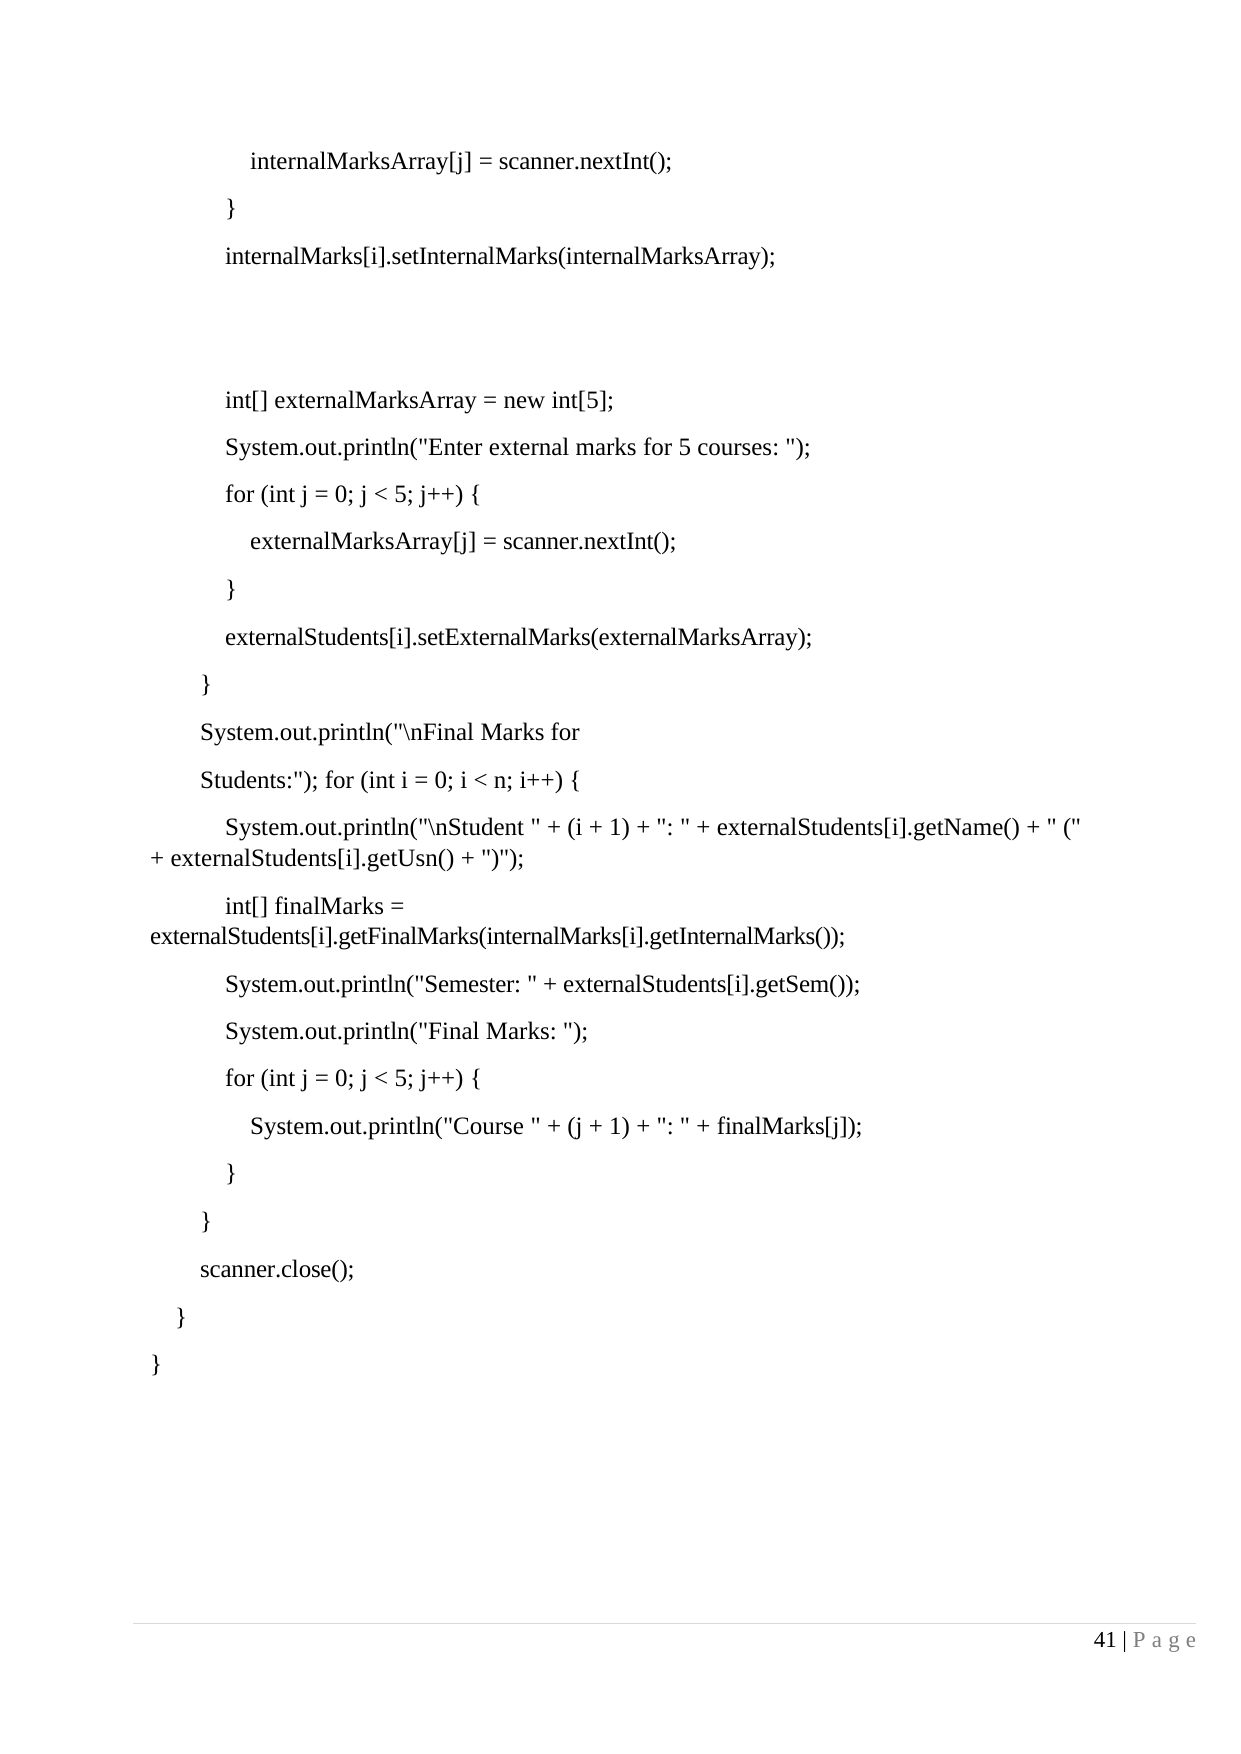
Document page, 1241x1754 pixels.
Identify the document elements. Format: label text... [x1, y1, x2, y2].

text } [150, 1349, 1196, 1378]
text } [200, 1206, 1196, 1235]
text } [200, 669, 1196, 698]
text System.out.println("\nStudent " + (i + 1) + ": " + externalStudents[i].getName() + " (" [225, 812, 1196, 841]
text } [225, 1158, 1196, 1187]
text System.out.println("Semester: " + externalStudents[i].getSem()); System.out.println("Final Marks: "); [225, 969, 1069, 1045]
text } [175, 1302, 1196, 1331]
text System.out.println("\nFinal Marks for Students:"); for (int i = 0; i < n; i++) { [200, 717, 701, 793]
text + externalStudents[i].getUsn() + ")"); [150, 843, 1196, 872]
text internalMarks[i].setInternalMarks(internalMarksArray); [225, 241, 1196, 270]
text System.out.println("Course " + (j + 1) + ": " + finalMarks[j]); [250, 1111, 1196, 1140]
text internalMarksArray[j] = scanner.nextInt(); [250, 146, 1196, 174]
text externalStudents[i].setExternalMarks(externalMarksArray); [225, 622, 1196, 651]
text } [225, 574, 1196, 603]
text int[] finalMarks = externalStudents[i].getFinalMarks(internalMarks[i].getInternalMarks()); [150, 891, 857, 950]
text for (int j = 0; j < 5; j++) { [225, 1063, 1196, 1092]
text externalMarksArray[j] = scanner.nextInt(); [250, 527, 1196, 555]
text scanner.close(); [200, 1254, 1196, 1283]
text } [225, 193, 1196, 222]
text int[] externalMarksArray = new int[5]; System.out.println("Enter external marks for 5 courses: "); for (int j = 0; j < 5; j++) { [225, 385, 825, 508]
